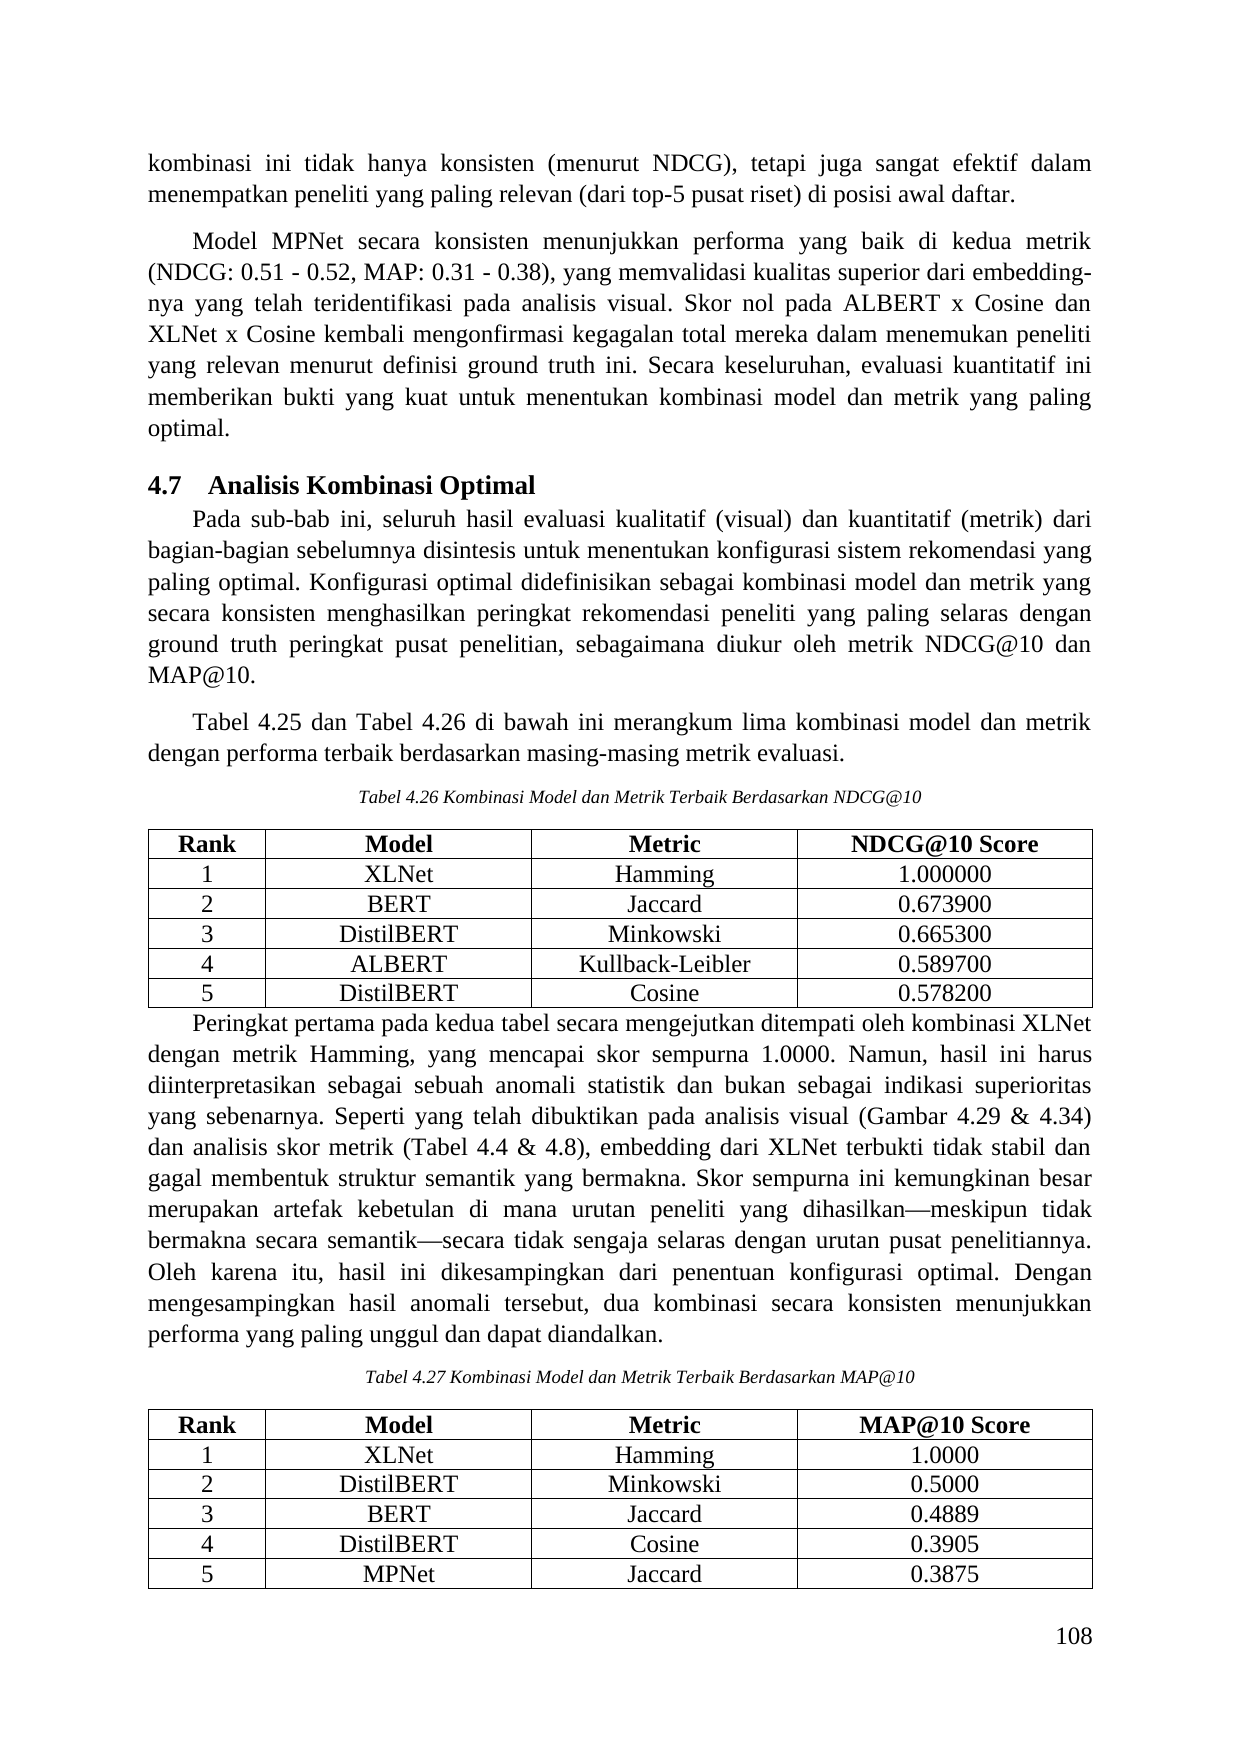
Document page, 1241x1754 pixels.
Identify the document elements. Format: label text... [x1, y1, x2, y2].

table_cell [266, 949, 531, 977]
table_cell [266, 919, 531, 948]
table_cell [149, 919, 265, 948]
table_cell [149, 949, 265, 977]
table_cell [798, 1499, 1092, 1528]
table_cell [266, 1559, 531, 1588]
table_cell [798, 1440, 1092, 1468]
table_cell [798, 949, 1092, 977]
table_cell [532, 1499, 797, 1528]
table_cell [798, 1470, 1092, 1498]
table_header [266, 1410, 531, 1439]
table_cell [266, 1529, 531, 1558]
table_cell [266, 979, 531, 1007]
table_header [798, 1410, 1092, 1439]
text Pada sub-bab ini, seluruh hasil evaluasi kualitatif (visual) dan kuantitatif (metrik) dari bagian-bagian sebelumnya disintesis untuk menentukan konfigurasi sistem rekomendasi yang paling optimal. Konfigurasi optimal didefinisikan sebagai kombinasi model dan metrik yang secara konsisten menghasilkan peringkat rekomendasi peneliti yang paling selaras dengan ground truth peringkat pusat penelitian, sebagaimana diukur oleh metrik NDCG@10 dan MAP@10. [148, 504, 1092, 688]
table_cell Jaccard [532, 889, 797, 918]
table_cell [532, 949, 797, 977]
subtitle Analisis Kombinasi Optimal [148, 469, 1092, 500]
table_cell Hamming [532, 859, 797, 888]
table_header Metric [532, 830, 797, 858]
text Peringkat pertama pada kedua tabel secara mengejutkan ditempati oleh kombinasi XLNet dengan metrik Hamming, yang mencapai skor sempurna 1.0000. Namun, hasil ini harus diinterpretasikan sebagai sebuah anomali statistik dan bukan sebagai indikasi superioritas yang sebenarnya. Seperti yang telah dibuktikan pada analisis visual (Gambar 4.29 & 4.34) dan analisis skor metrik (Tabel 4.4 & 4.8), embedding dari XLNet terbukti tidak stabil dan gagal membentuk struktur semantik yang bermakna. Skor sempurna ini kemungkinan besar merupakan artefak kebetulan di mana urutan peneliti yang dihasilkan—meskipun tidak bermakna secara semantik—secara tidak sengaja selaras dengan urutan pusat penelitiannya. Oleh karena itu, hasil ini dikesampingkan dari penentuan konfigurasi optimal. Dengan mengesampingkan hasil anomali tersebut, dua kombinasi secara konsisten menunjukkan performa yang paling unggul dan dapat diandalkan. [148, 1008, 1092, 1347]
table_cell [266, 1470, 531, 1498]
table_header Model [266, 830, 531, 858]
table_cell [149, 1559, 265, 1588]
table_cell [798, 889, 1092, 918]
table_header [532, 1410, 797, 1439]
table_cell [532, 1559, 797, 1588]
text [148, 148, 1092, 207]
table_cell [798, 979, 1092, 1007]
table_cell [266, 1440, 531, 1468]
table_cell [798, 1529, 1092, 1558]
table_cell BERT [266, 889, 531, 918]
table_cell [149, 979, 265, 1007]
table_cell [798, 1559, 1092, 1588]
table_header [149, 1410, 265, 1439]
table_cell 2 [149, 889, 265, 918]
table_header Rank [149, 830, 265, 858]
table_cell 1.000000 [798, 859, 1092, 888]
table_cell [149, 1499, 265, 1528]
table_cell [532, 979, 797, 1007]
text Model MPNet secara konsisten menunjukkan performa yang baik di kedua metrik (NDCG: 0.51 - 0.52, MAP: 0.31 - 0.38), yang memvalidasi kualitas superior dari embedding-nya yang telah teridentifikasi pada analisis visual. Skor nol pada ALBERT x Cosine dan XLNet x Cosine kembali mengonfirmasi kegagalan total mereka dalam menemukan peneliti yang relevan menurut definisi ground truth ini. Secara keseluruhan, evaluasi kuantitatif ini memberikan bukti yang kuat untuk menentukan kombinasi model dan metrik yang paling optimal. [148, 226, 1092, 441]
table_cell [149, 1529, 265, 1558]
table_header NDCG@10 Score [798, 830, 1092, 858]
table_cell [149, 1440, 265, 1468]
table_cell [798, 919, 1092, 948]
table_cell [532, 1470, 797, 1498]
table_cell 1 [149, 859, 265, 888]
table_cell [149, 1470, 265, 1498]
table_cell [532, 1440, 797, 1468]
table_cell XLNet [266, 859, 531, 888]
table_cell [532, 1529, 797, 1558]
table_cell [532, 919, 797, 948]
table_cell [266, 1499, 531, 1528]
text Tabel 4.25 dan Tabel 4.26 di bawah ini merangkum lima kombinasi model dan metrik dengan performa terbaik berdasarkan masing-masing metrik evaluasi. [148, 707, 1092, 767]
